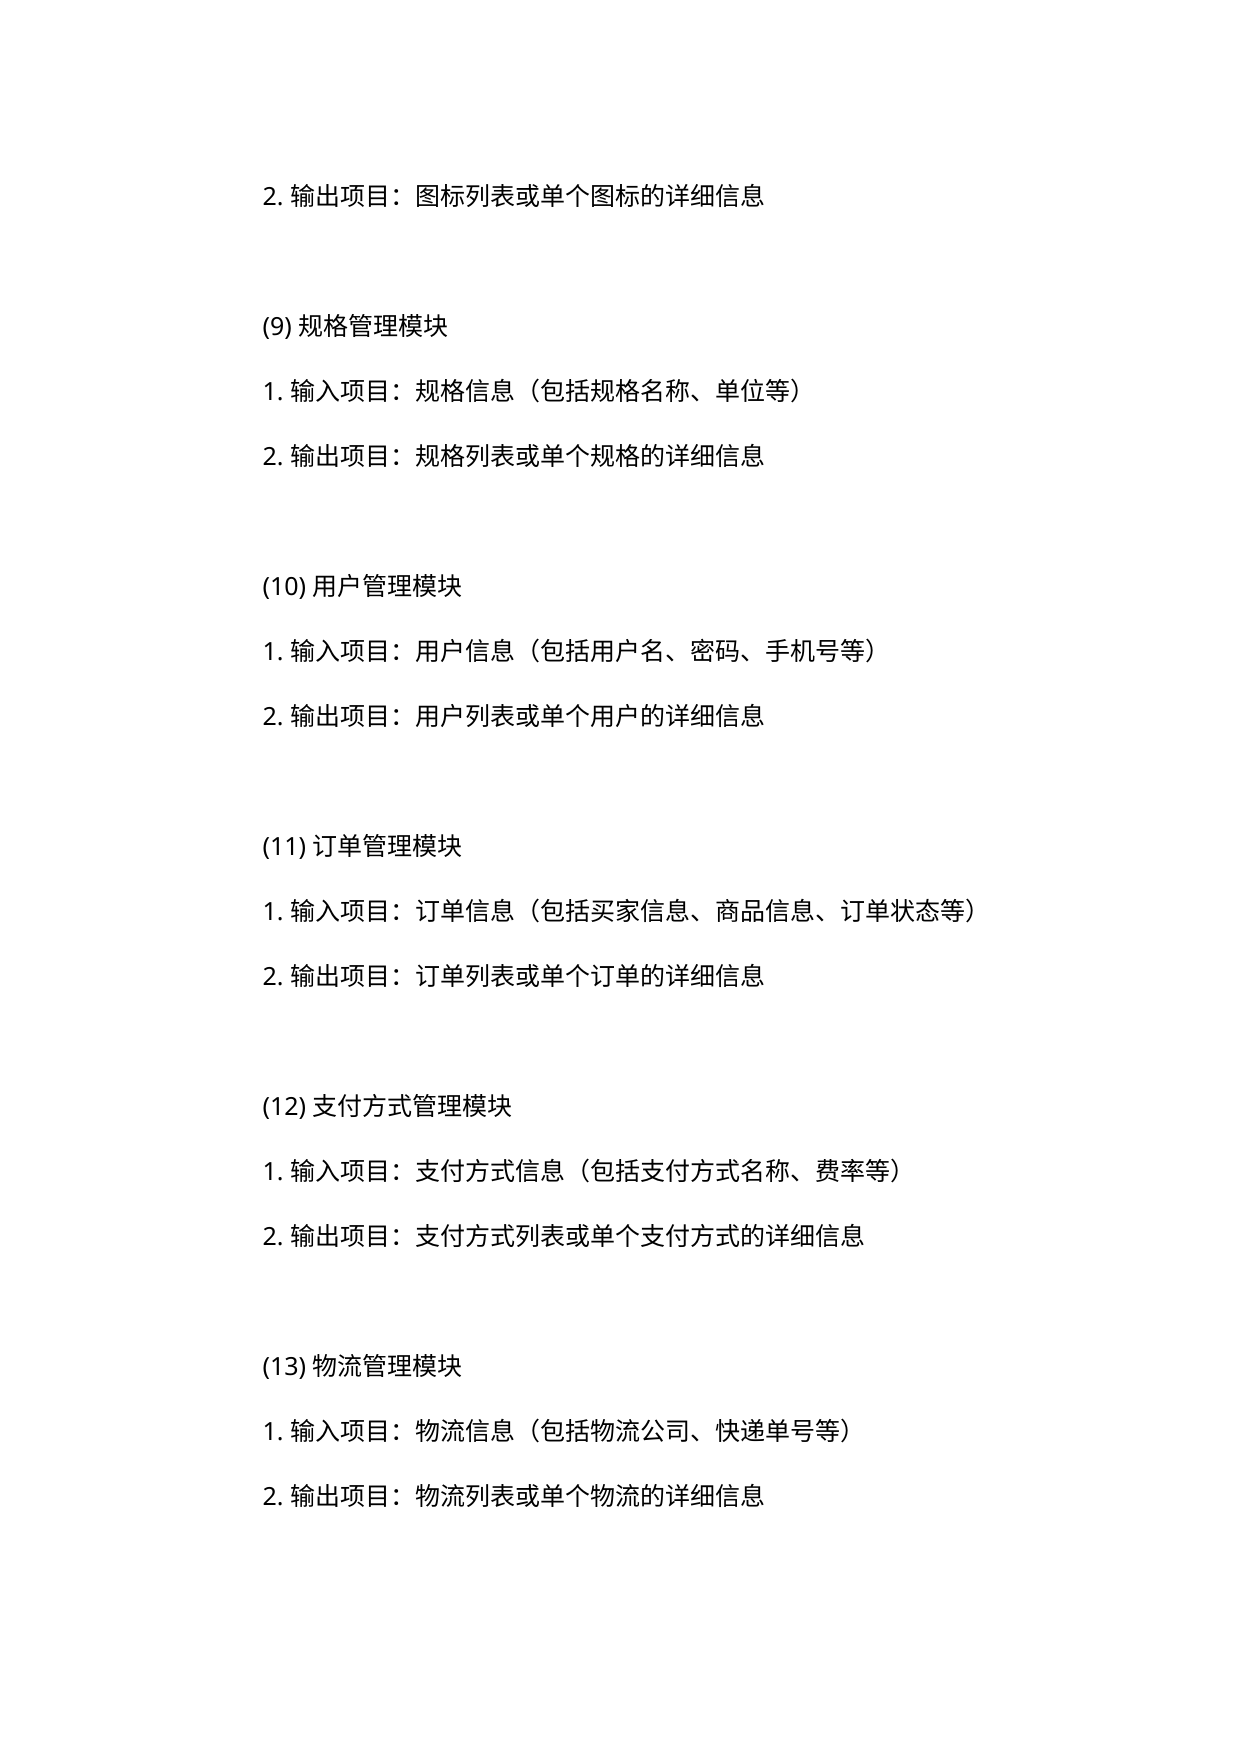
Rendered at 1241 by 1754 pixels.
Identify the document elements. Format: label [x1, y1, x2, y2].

text [262, 162, 1053, 1527]
